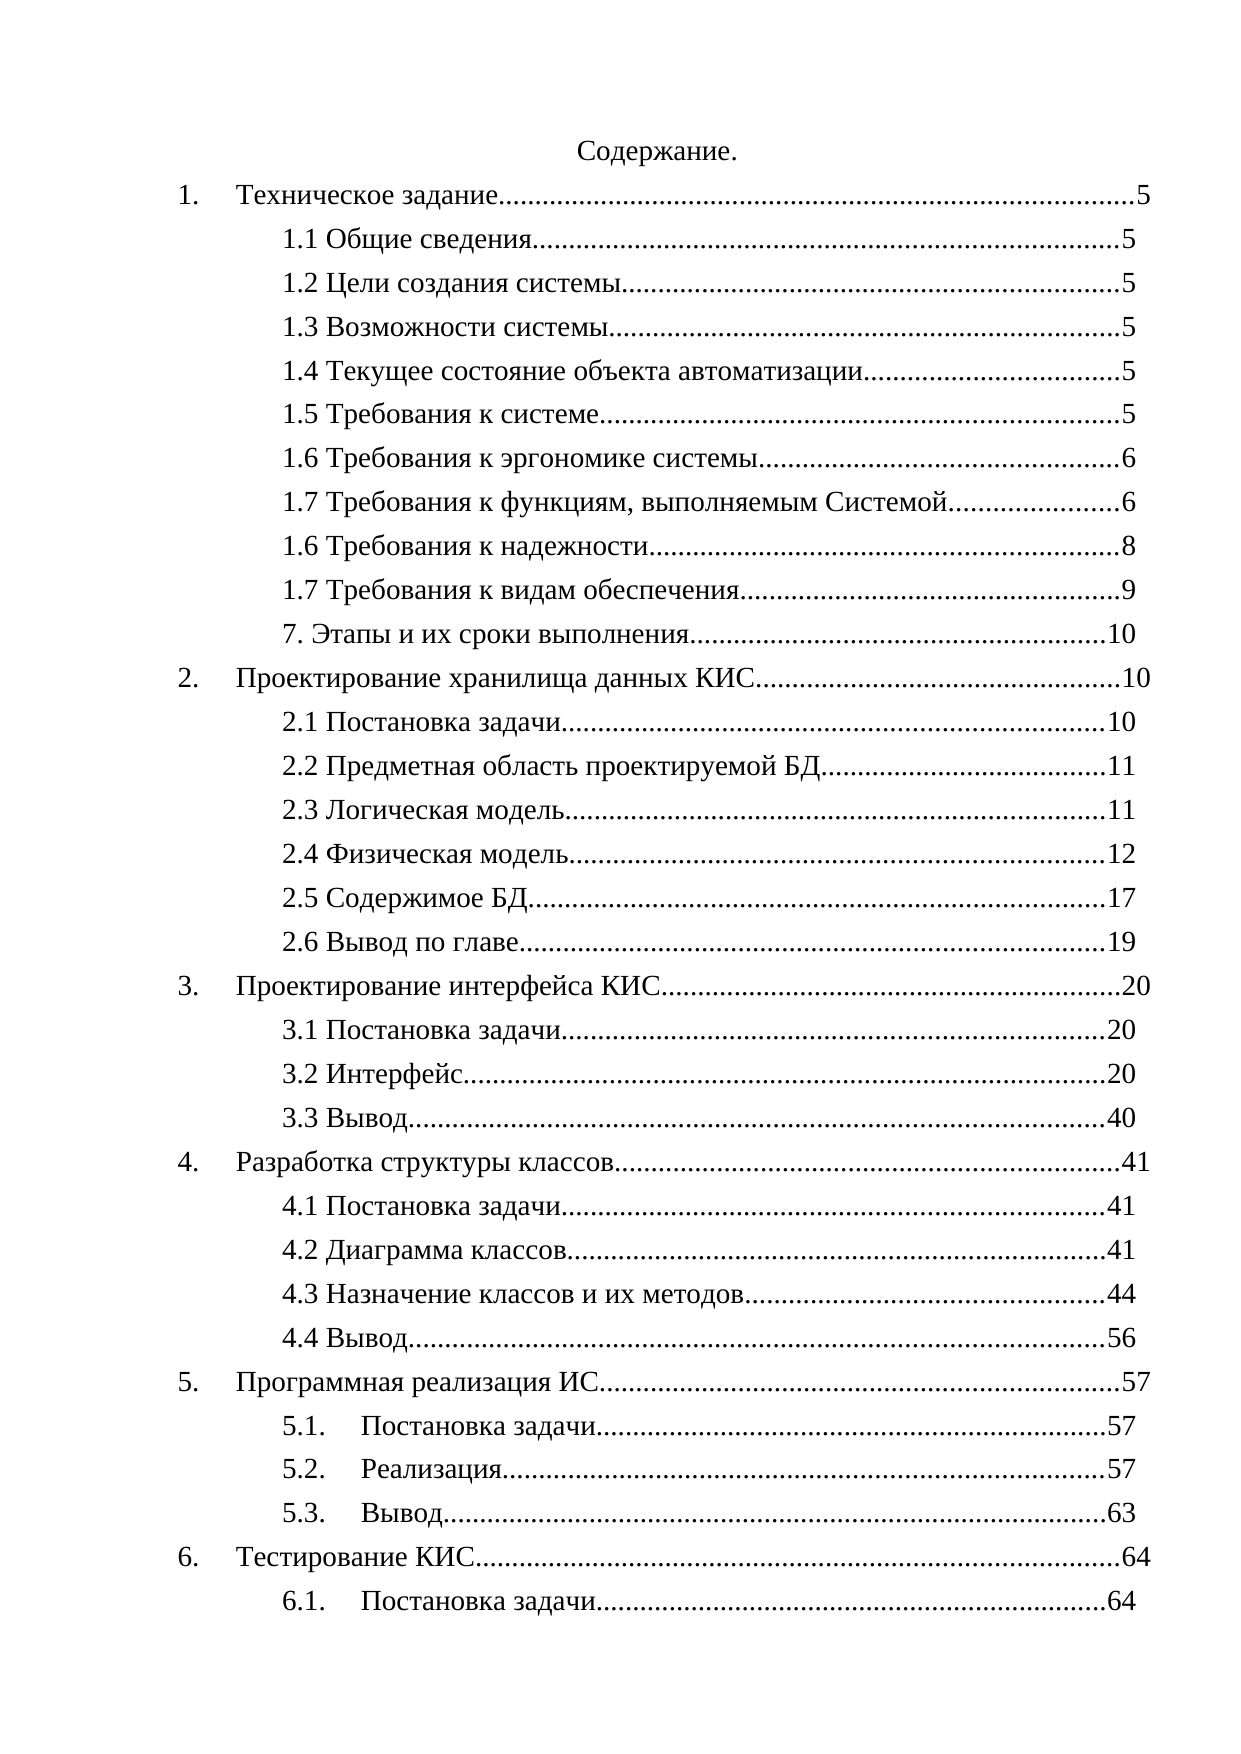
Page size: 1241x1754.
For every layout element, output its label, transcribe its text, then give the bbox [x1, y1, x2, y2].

text 2. Проектирование хранилища данных КИС 10 [177, 660, 1137, 694]
text 1.5 Требования к системе 5 [207, 397, 1137, 430]
text 7. Этапы и их сроки выполнения 10 [207, 616, 1137, 650]
text 4. Разработка структуры классов 41 [177, 1144, 1137, 1177]
text 1.2 Цели создания системы 5 [207, 265, 1137, 298]
text 2.6 Вывод по главе 19 [207, 924, 1137, 958]
text 6.1. Постановка задачи 64 [207, 1583, 1137, 1617]
text 1.7 Требования к видам обеспечения 9 [207, 572, 1137, 606]
text 1.1 Общие сведения 5 [207, 221, 1137, 254]
text 3.1 Постановка задачи 20 [207, 1012, 1137, 1046]
text 2.2 Предметная область проектируемой БД 11 [207, 748, 1137, 782]
text 1.6 Требования к надежности 8 [207, 528, 1137, 562]
text 1. Техническое задание 5 [177, 177, 1137, 210]
text 2.1 Постановка задачи 10 [207, 704, 1137, 738]
text 4.3 Назначение классов и их методов 44 [207, 1276, 1137, 1309]
text 5.1. Постановка задачи 57 [207, 1408, 1137, 1441]
text 5. Программная реализация ИС 57 [177, 1364, 1137, 1397]
text 1.3 Возможности системы 5 [207, 309, 1137, 342]
text 2.4 Физическая модель 12 [207, 836, 1137, 870]
text 3. Проектирование интерфейса КИС 20 [177, 968, 1137, 1002]
text 4.2 Диаграмма классов 41 [207, 1232, 1137, 1265]
text 4.4 Вывод 56 [207, 1320, 1137, 1353]
text 3.2 Интерфейс 20 [207, 1056, 1137, 1089]
text 5.3. Вывод 63 [207, 1496, 1137, 1529]
text 2.3 Логическая модель 11 [207, 792, 1137, 826]
text 4.1 Постановка задачи 41 [207, 1188, 1137, 1221]
text 2.5 Содержимое БД 17 [207, 880, 1137, 914]
text 1.4 Текущее состояние объекта автоматизации 5 [207, 353, 1137, 386]
text Содержание. [177, 133, 1137, 166]
text 3.3 Вывод 40 [207, 1100, 1137, 1133]
text 5.2. Реализация 57 [207, 1452, 1137, 1485]
text 6. Тестирование КИС 64 [177, 1539, 1137, 1573]
text 1.7 Требования к функциям, выполняемым Системой 6 [207, 484, 1137, 518]
text 1.6 Требования к эргономике системы 6 [207, 441, 1137, 474]
